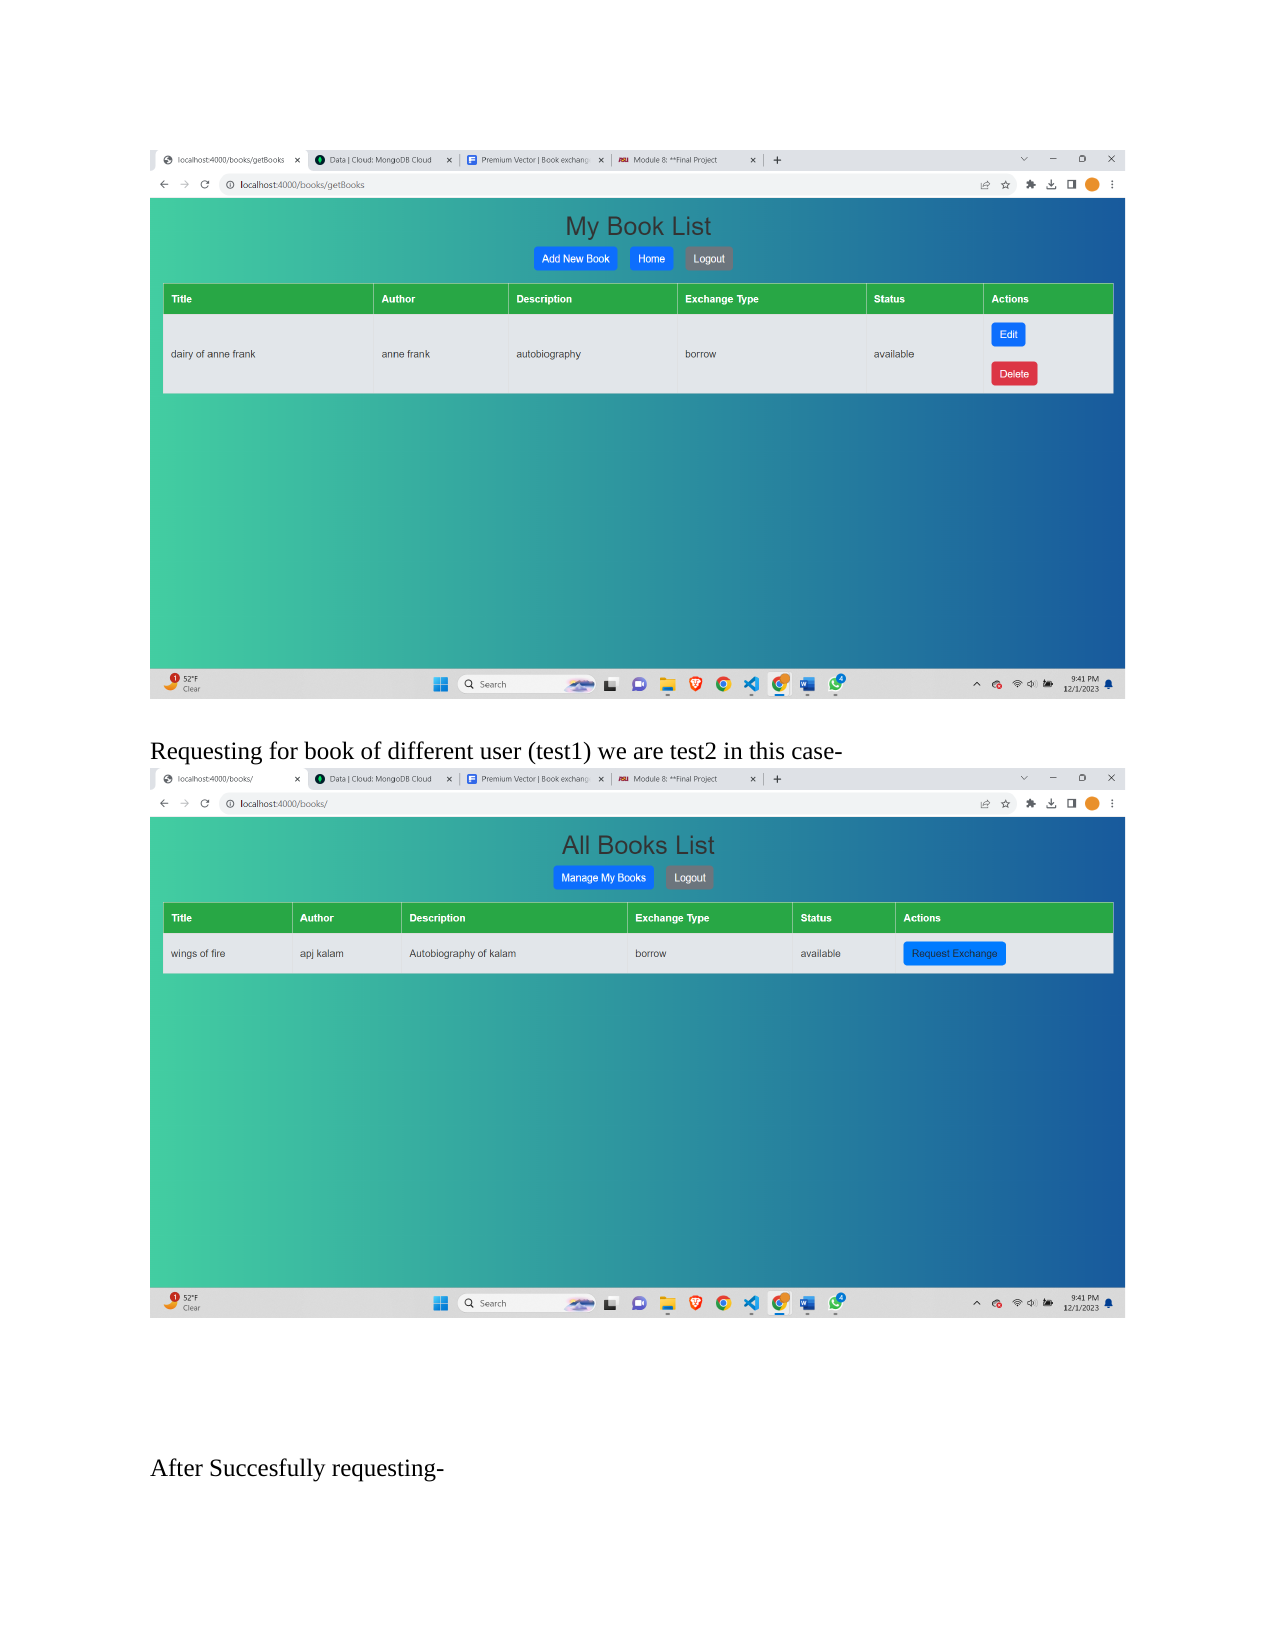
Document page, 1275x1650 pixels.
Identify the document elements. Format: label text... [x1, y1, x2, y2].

text After Succesfully requesting- [150, 1453, 1125, 1482]
picture [150, 768, 1125, 1318]
picture [150, 150, 1125, 699]
text Requesting for book of different user (test1) we are test2 in this case- [150, 736, 1125, 764]
